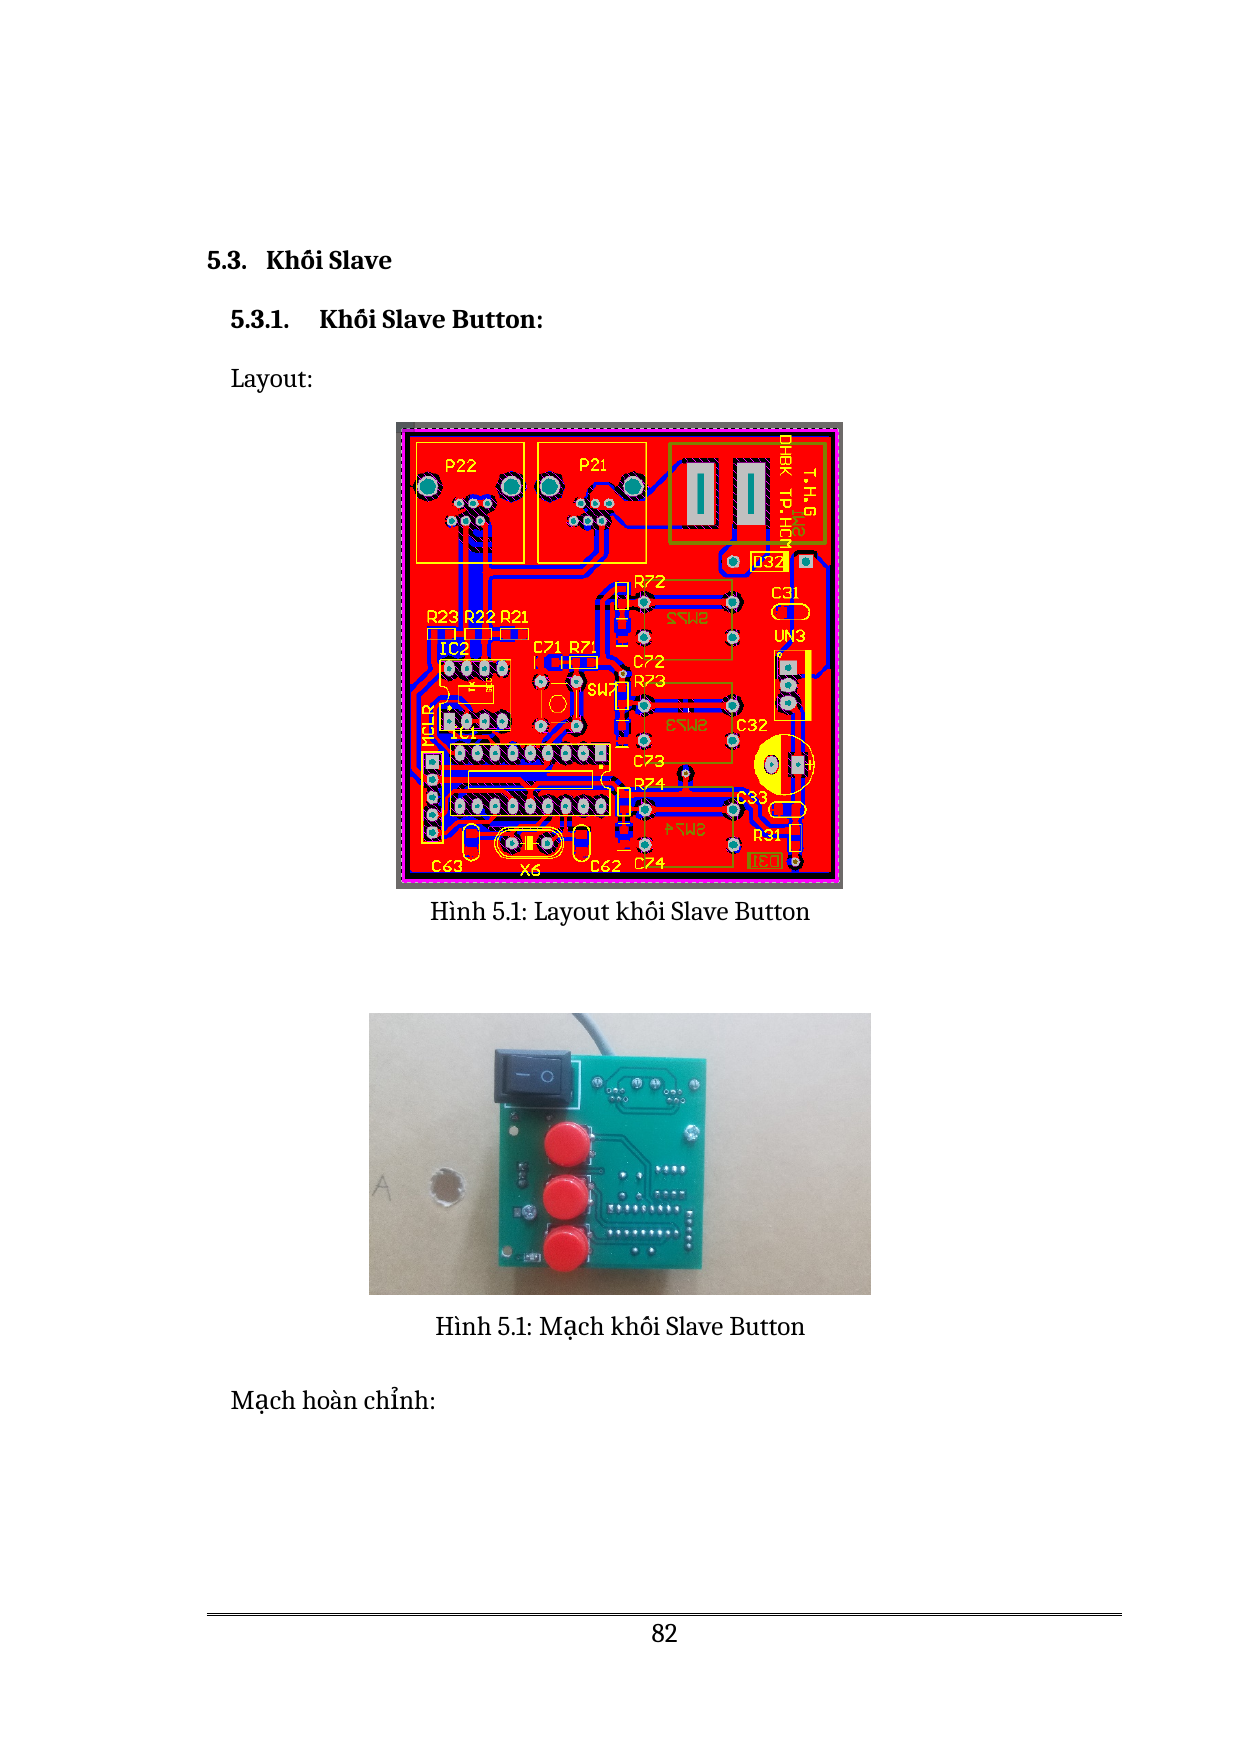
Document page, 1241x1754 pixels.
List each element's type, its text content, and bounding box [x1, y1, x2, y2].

picture [396, 422, 843, 889]
picture [369, 1013, 871, 1295]
text Layout: [207, 363, 1122, 394]
subtitle Khối Slave [207, 245, 1122, 276]
subtitle Khối Slave Button: [230, 304, 1122, 335]
